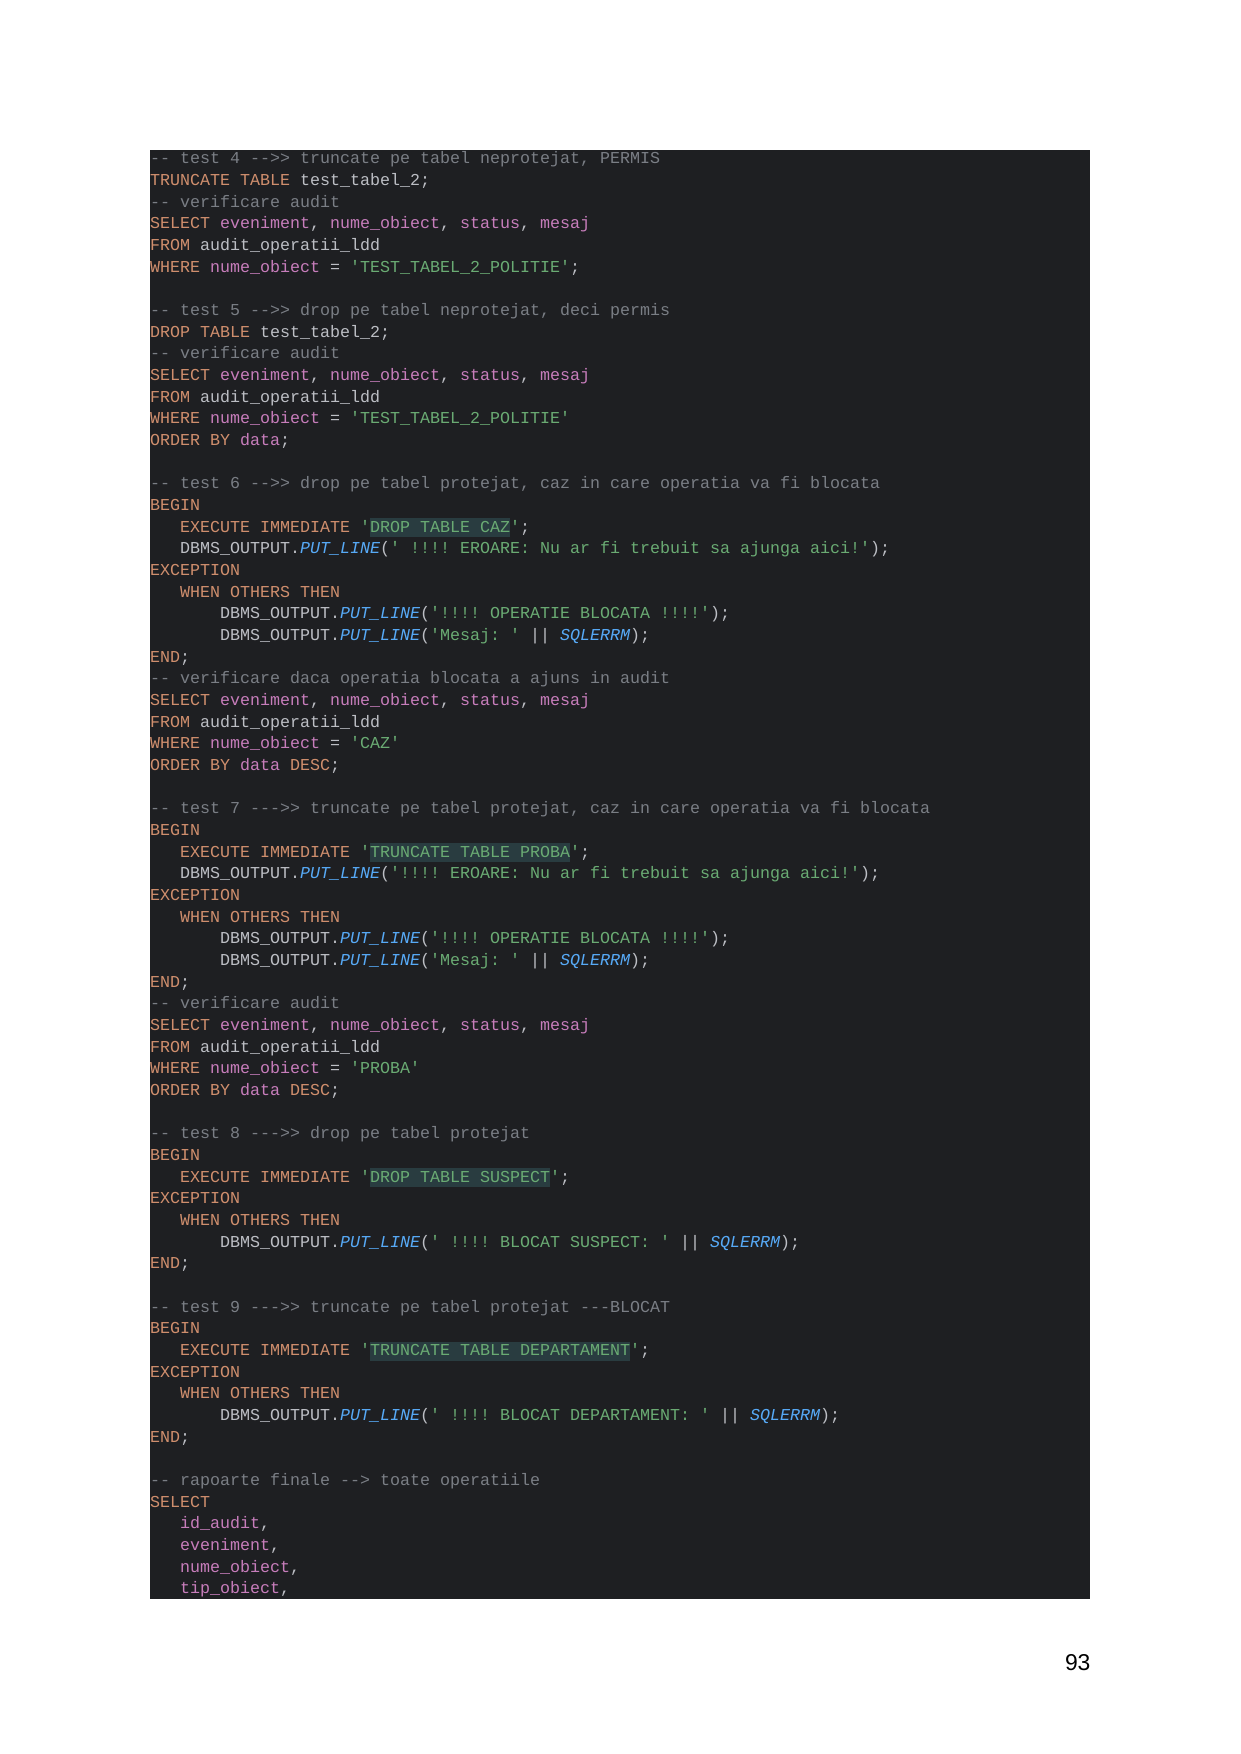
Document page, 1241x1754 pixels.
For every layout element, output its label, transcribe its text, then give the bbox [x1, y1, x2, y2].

text EXECUTE IMMEDIATE 'DROP TABLE CAZ'; [150, 518, 370, 537]
text DBMS_OUTPUT.PUT_LINE('!!!! OPERATIE BLOCATA !!!!'); [150, 605, 1090, 624]
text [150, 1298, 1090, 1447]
text -- test 6 -->> drop pe tabel protejat, caz in care operatia va fi blocata [150, 475, 1090, 494]
text SELECT eveniment, nume_obiect, status, mesaj [150, 692, 1090, 711]
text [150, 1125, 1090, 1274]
text SELECT eveniment, nume_obiect, status, mesaj [150, 367, 1090, 386]
text SELECT eveniment, nume_obiect, status, mesaj [150, 215, 1090, 234]
text WHERE nume_obiect = 'TEST_TABEL_2_POLITIE' [150, 410, 1090, 429]
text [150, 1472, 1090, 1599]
text DBMS_OUTPUT.PUT_LINE(' !!!! EROARE: Nu ar fi trebuit sa ajunga aici!'); [150, 540, 1090, 559]
text WHERE nume_obiect = 'TEST_TABEL_2_POLITIE'; [150, 258, 1090, 277]
text -- verificare audit [150, 193, 1090, 212]
text FROM audit_operatii_ldd [150, 388, 1090, 407]
text -- verificare daca operatia blocata a ajuns in audit [150, 670, 1090, 689]
text DROP TABLE test_tabel_2; [150, 323, 1090, 342]
text EXCEPTION [150, 562, 1090, 581]
text FROM audit_operatii_ldd [150, 237, 1090, 256]
text -- verificare audit [150, 345, 1090, 364]
text DBMS_OUTPUT.PUT_LINE('Mesaj: ' || SQLERRM); [150, 627, 1090, 646]
text END; [150, 648, 1090, 667]
text BEGIN [150, 497, 1090, 516]
text ORDER BY data; [150, 432, 1090, 451]
text -- test 5 -->> drop pe tabel neprotejat, deci permis [150, 302, 1090, 321]
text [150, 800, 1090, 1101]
text TRUNCATE TABLE test_tabel_2; [150, 172, 1090, 191]
text WHEN OTHERS THEN [150, 583, 1090, 602]
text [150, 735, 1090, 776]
text -- test 4 -->> truncate pe tabel neprotejat, PERMIS [150, 150, 1090, 169]
text EXECUTE IMMEDIATE 'DROP TABLE CAZ'; [510, 518, 1090, 537]
text FROM audit_operatii_ldd [150, 713, 1090, 732]
